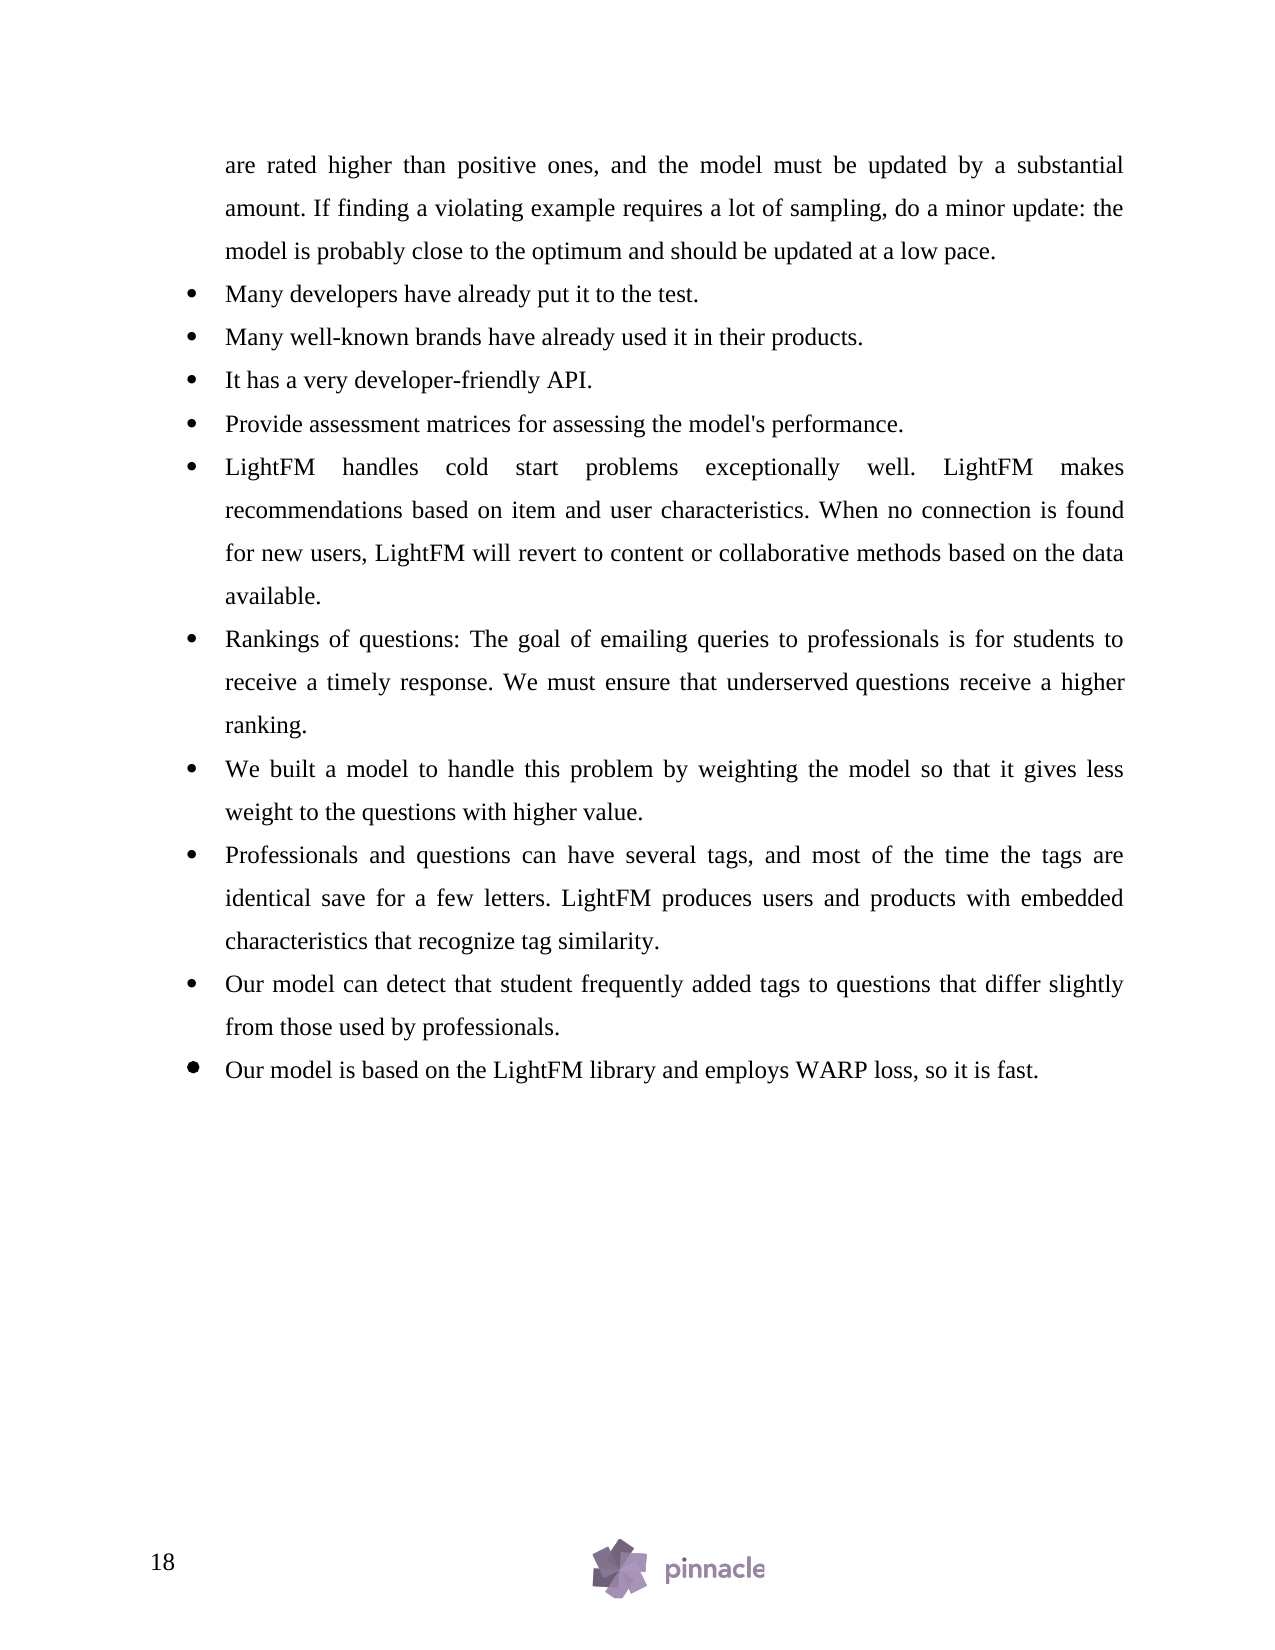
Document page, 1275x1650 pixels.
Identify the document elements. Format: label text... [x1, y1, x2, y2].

list We built a model to handle this problem by weighting the model so that it gives less weight to the questions with higher value. [187, 754, 1125, 826]
list It has a very developer-friendly API. [187, 366, 1125, 394]
list Professionals and questions can have several tags, and most of the time the tags are identical save for a few letters. LightFM produces users and products with embedded characteristics that recognize tag similarity. [187, 840, 1125, 955]
list Rankings of questions: The goal of emailing queries to professionals is for students to receive a timely response. We must ensure that underserved questions receive a higher ranking. [187, 624, 1125, 739]
list Our model is based on the LightFM library and employs WARP loss, so it is fast. [187, 1056, 1125, 1086]
list Many well-known brands have already used it in their products. [187, 322, 1125, 351]
list Provide assessment matrices for assessing the model's performance. [187, 409, 1125, 437]
list Many developers have already put it to the test. [187, 279, 1125, 308]
list Our model can detect that student frequently added tags to questions that differ slightly from those used by professionals. [187, 969, 1125, 1041]
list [187, 150, 1125, 265]
list LightFM handles cold start problems exceptionally well. LightFM makes recommendations based on item and user characteristics. When no connection is found for new users, LightFM will revert to content or collaborative methods based on the data available. [187, 452, 1125, 610]
